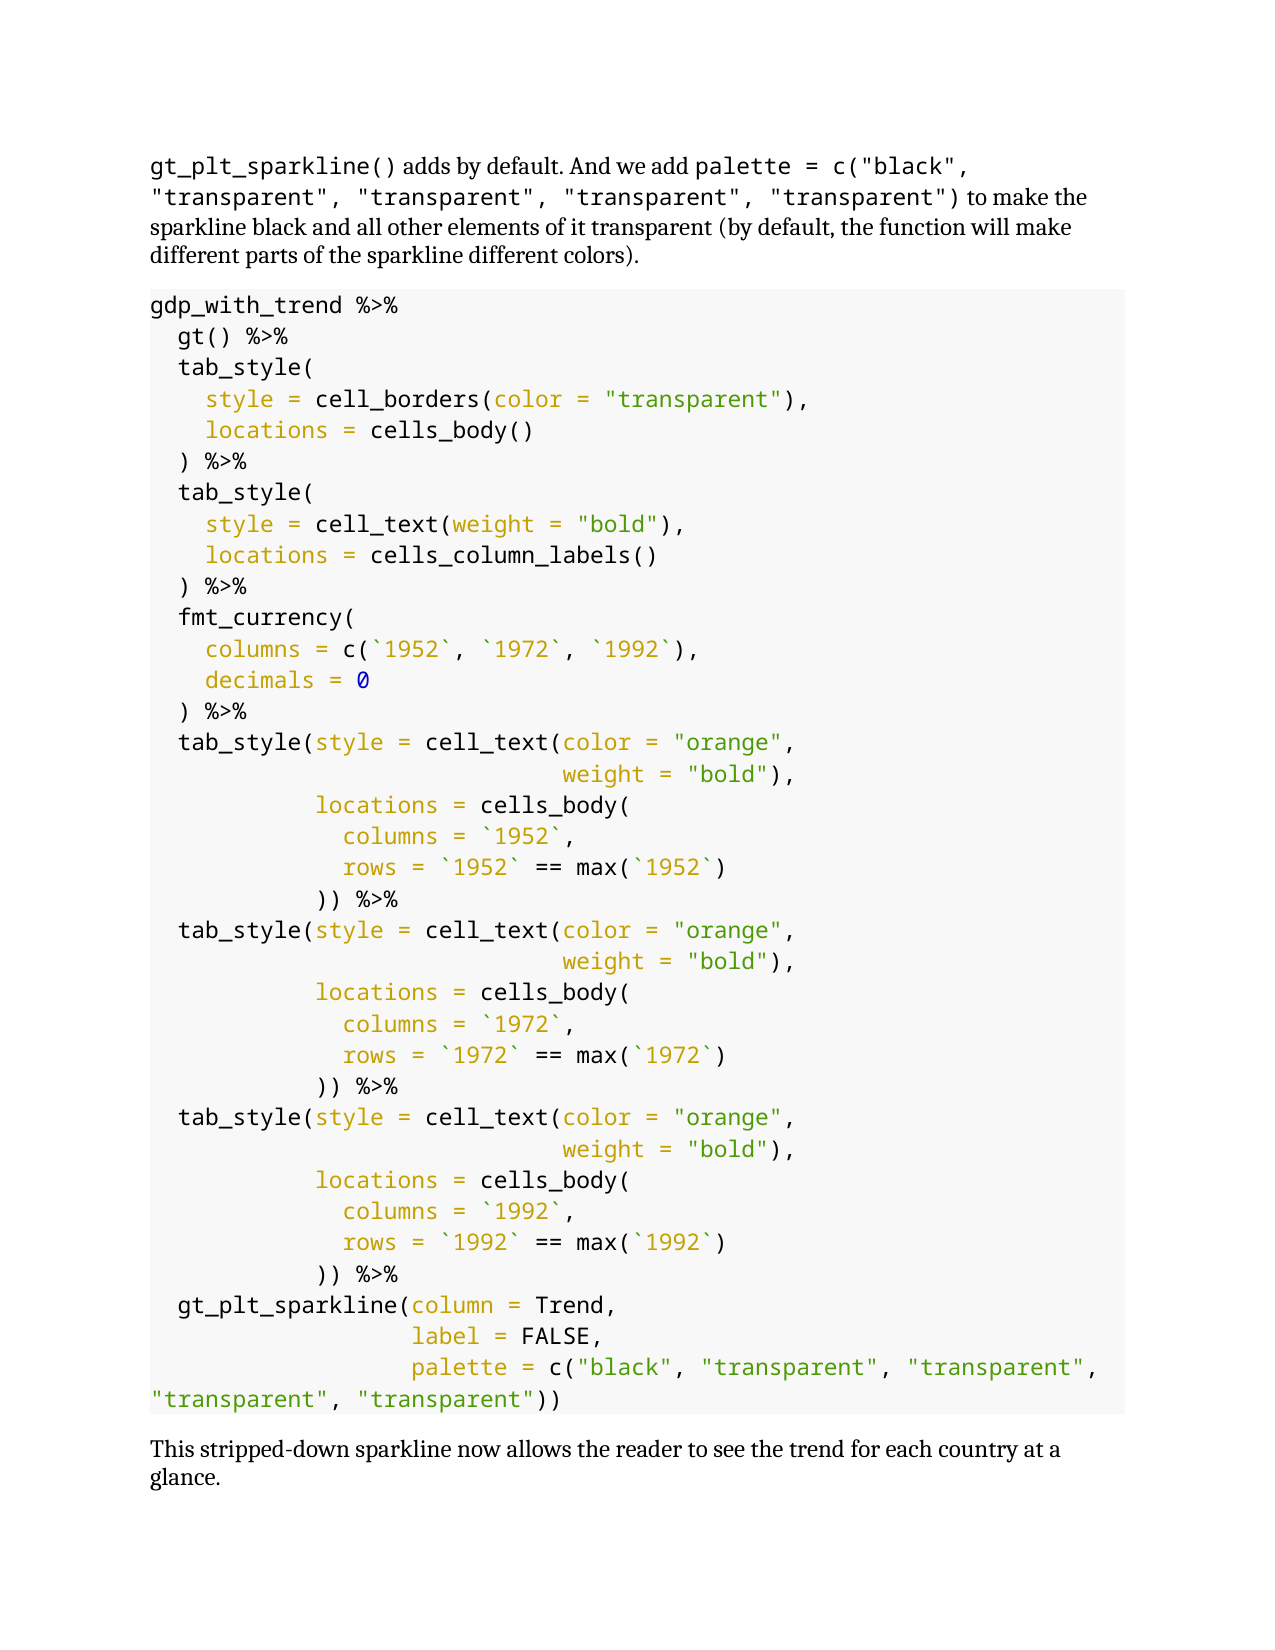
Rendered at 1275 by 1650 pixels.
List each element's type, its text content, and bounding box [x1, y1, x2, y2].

text gdp_with_trend %>% gt() %>% tab_style( style = cell_borders(color = "transparent"), locations = cells_body() ) %>% tab_style( style = cell_text(weight = "bold"), locations = cells_column_labels() ) %>% fmt_currency( columns = c(`1952`, `1972`, `1992`), decimals = 0 ) %>% tab_style(style = cell_text(color = "orange", weight = "bold"), locations = cells_body( columns = `1952`, rows = `1952` == max(`1952`) )) %>% tab_style(style = cell_text(color = "orange", weight = "bold"), locations = cells_body( columns = `1972`, rows = `1972` == max(`1972`) )) %>% tab_style(style = cell_text(color = "orange", weight = "bold"), locations = cells_body( columns = `1992`, rows = `1992` == max(`1992`) )) %>% gt_plt_sparkline(column = Trend, label = FALSE, palette = c("black", "transparent", "transparent", "transparent", "transparent")) [150, 289, 1125, 1414]
text This stripped-down sparkline now allows the reader to see the trend for each country at a glance. [150, 1434, 1125, 1492]
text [150, 150, 1125, 270]
